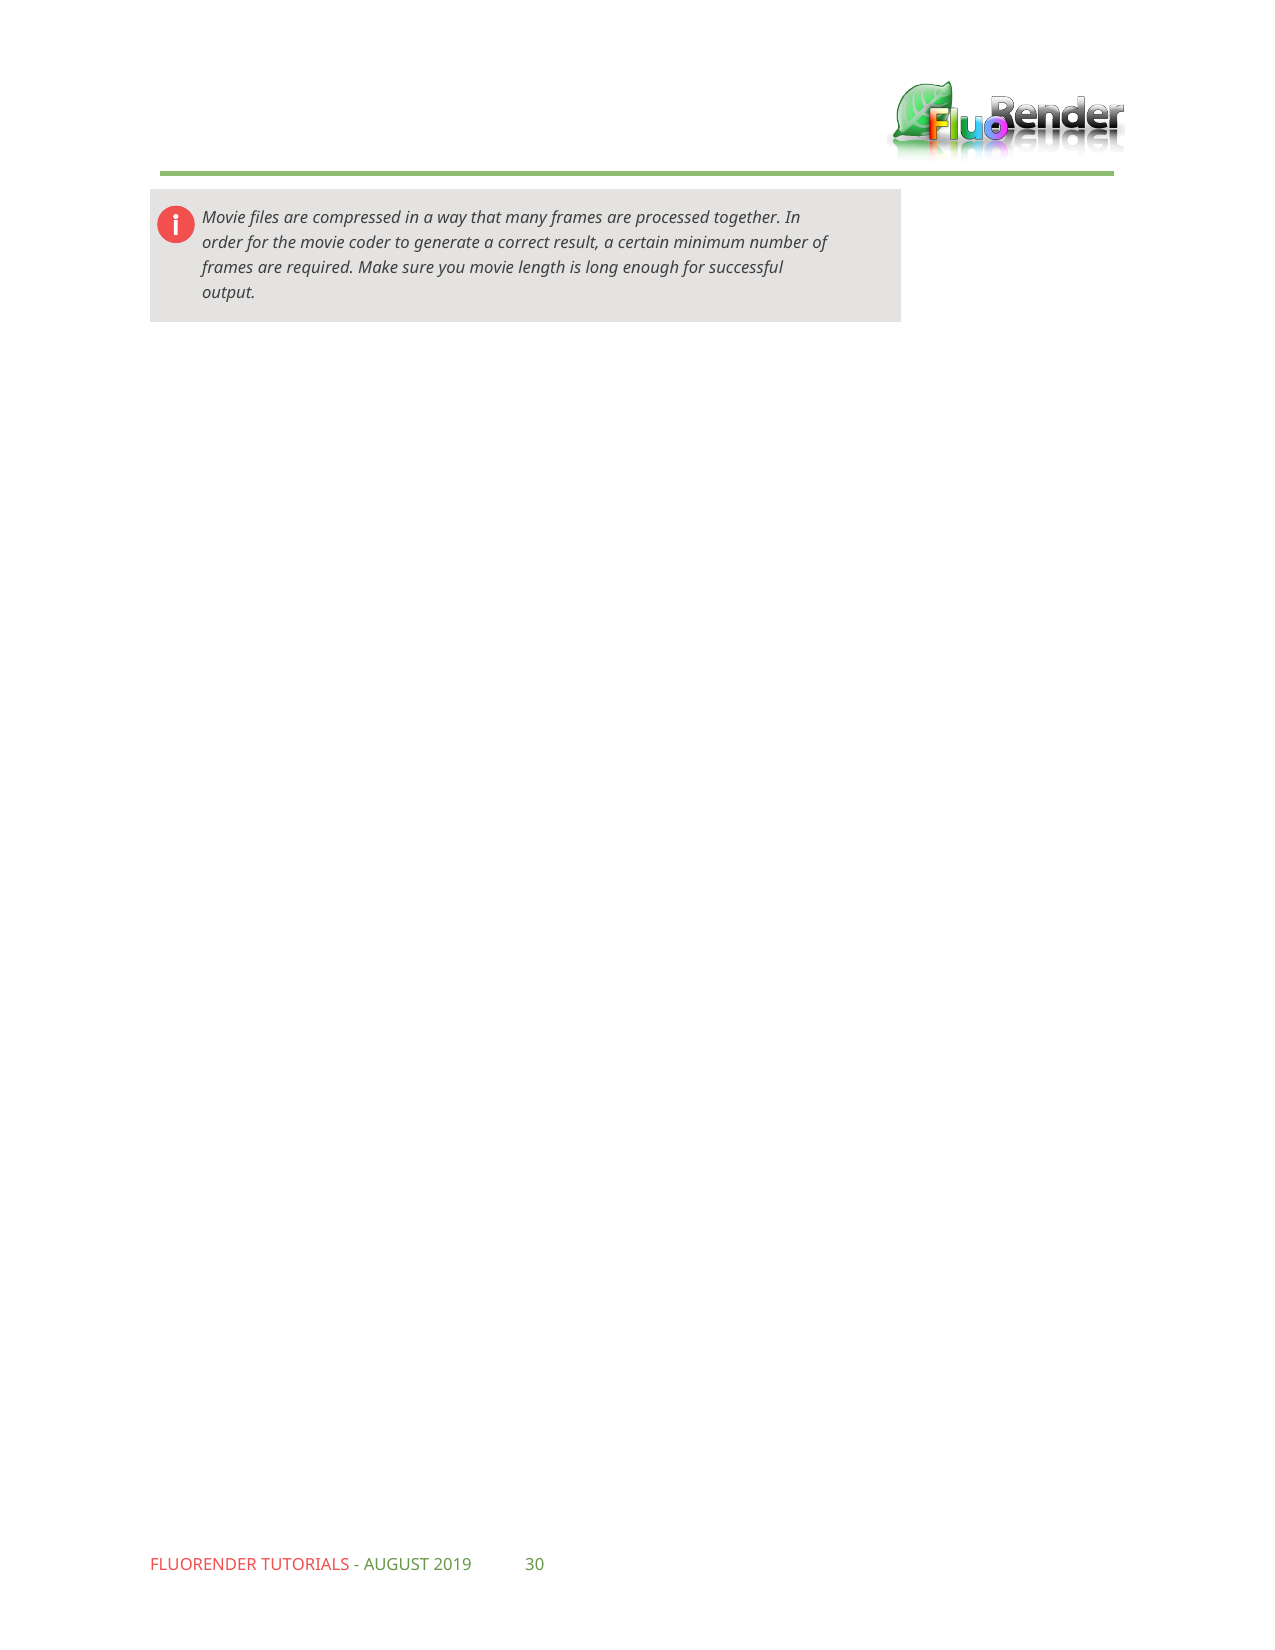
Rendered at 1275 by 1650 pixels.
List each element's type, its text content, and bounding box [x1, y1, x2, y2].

table_header Movie files are compressed in a way that many frames are processed together. In order for the movie coder to generate a correct result, a certain minimum number of frames are required. Make sure you movie length is long enough for successful output. [202, 189, 901, 322]
table_header [150, 189, 202, 322]
picture [887, 75, 1125, 165]
